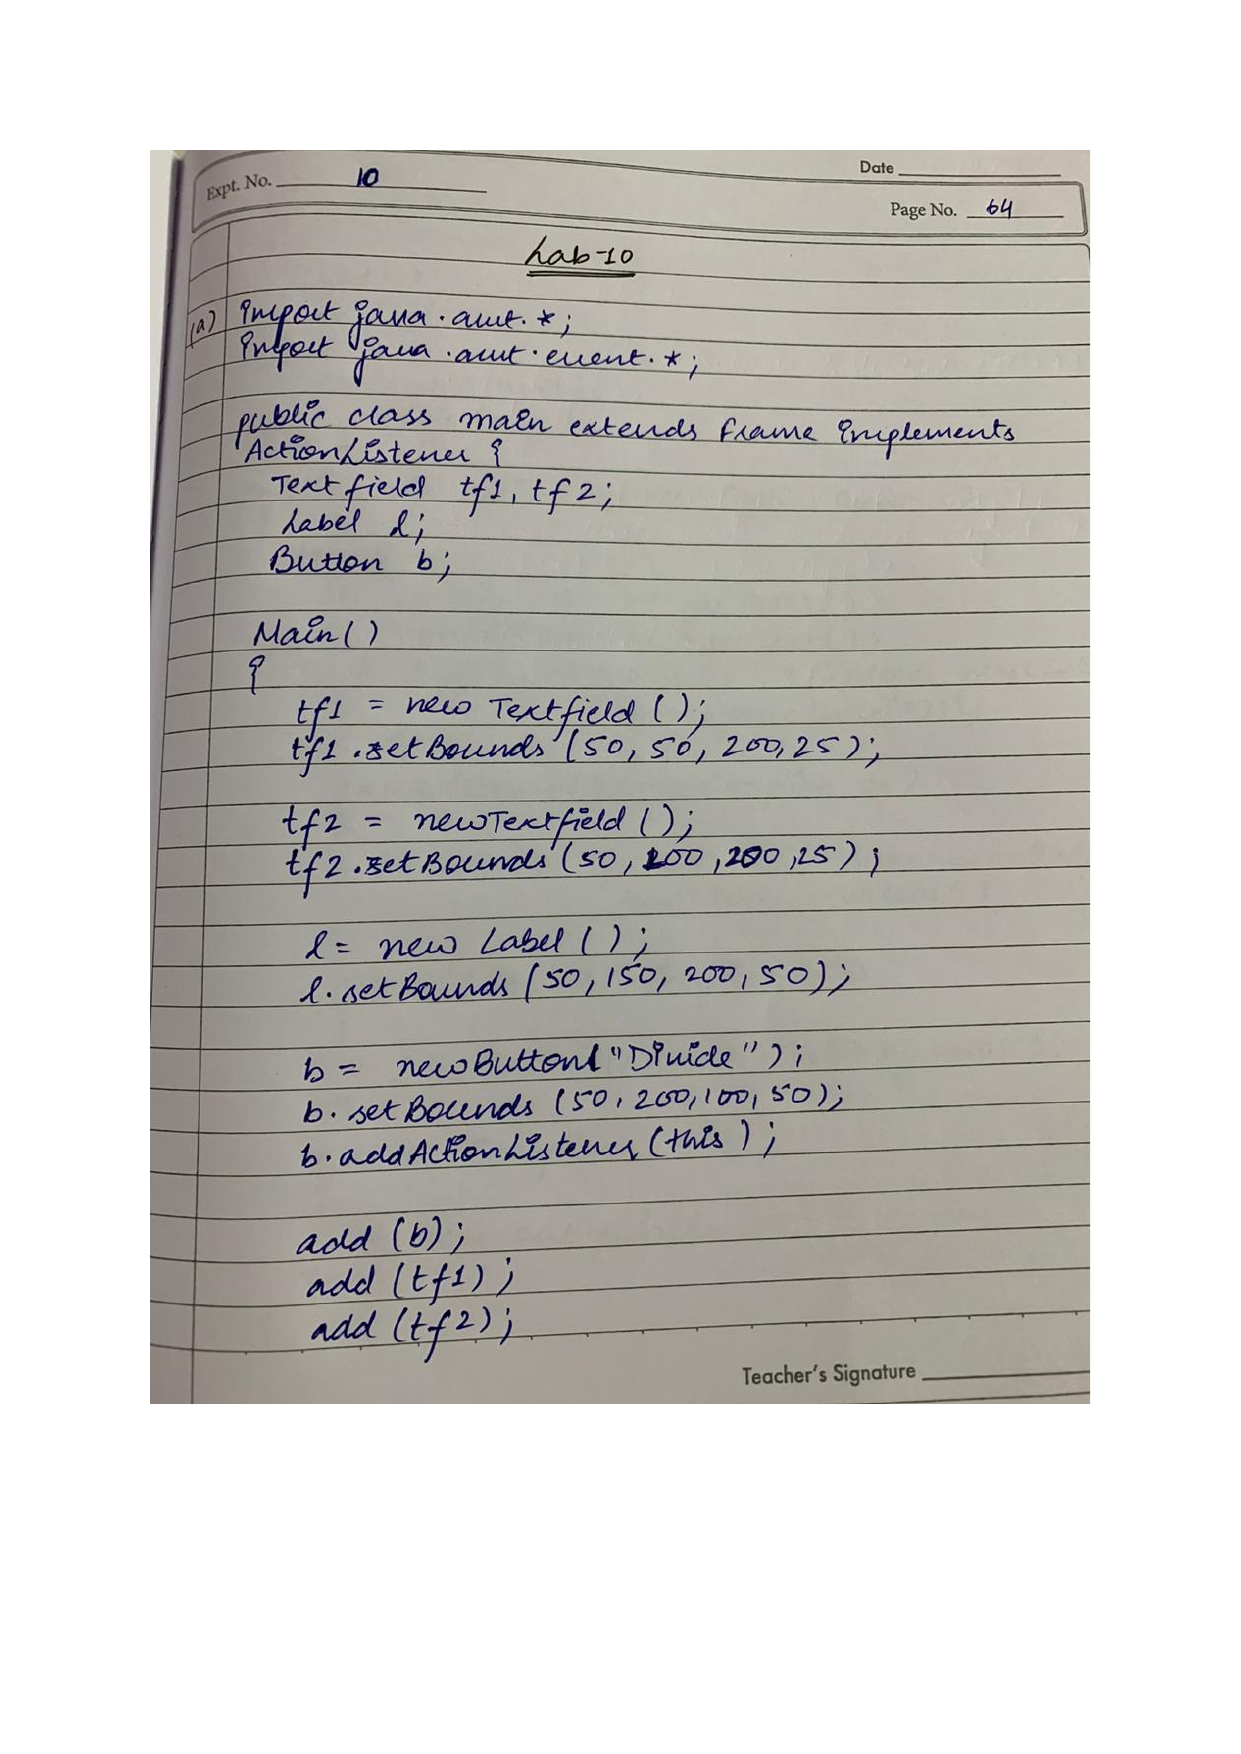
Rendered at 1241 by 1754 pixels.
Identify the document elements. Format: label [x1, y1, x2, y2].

picture [150, 150, 1091, 1404]
